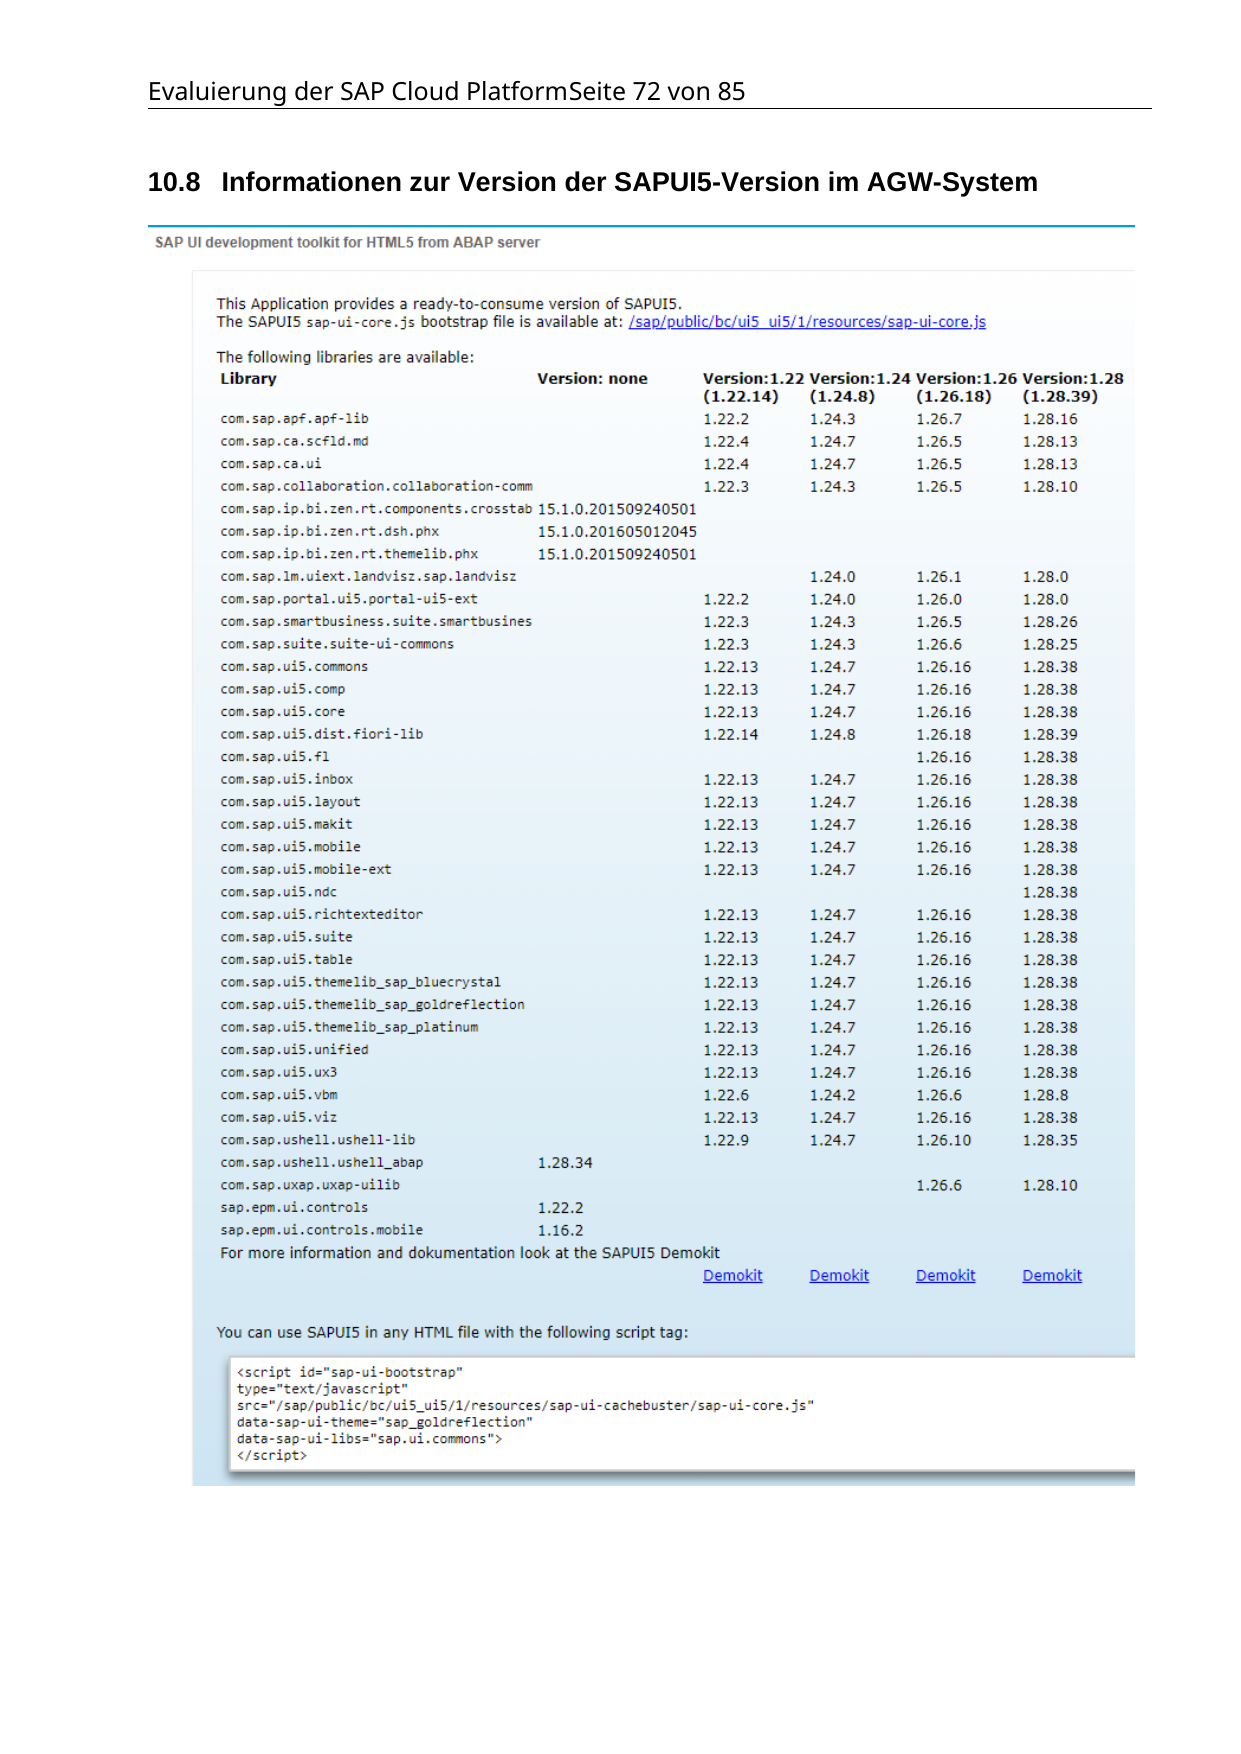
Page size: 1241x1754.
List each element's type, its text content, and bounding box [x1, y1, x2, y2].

picture [147, 228, 1136, 1486]
subtitle Informationen zur Version der SAPUI5-Version im AGW-System [148, 166, 1152, 197]
